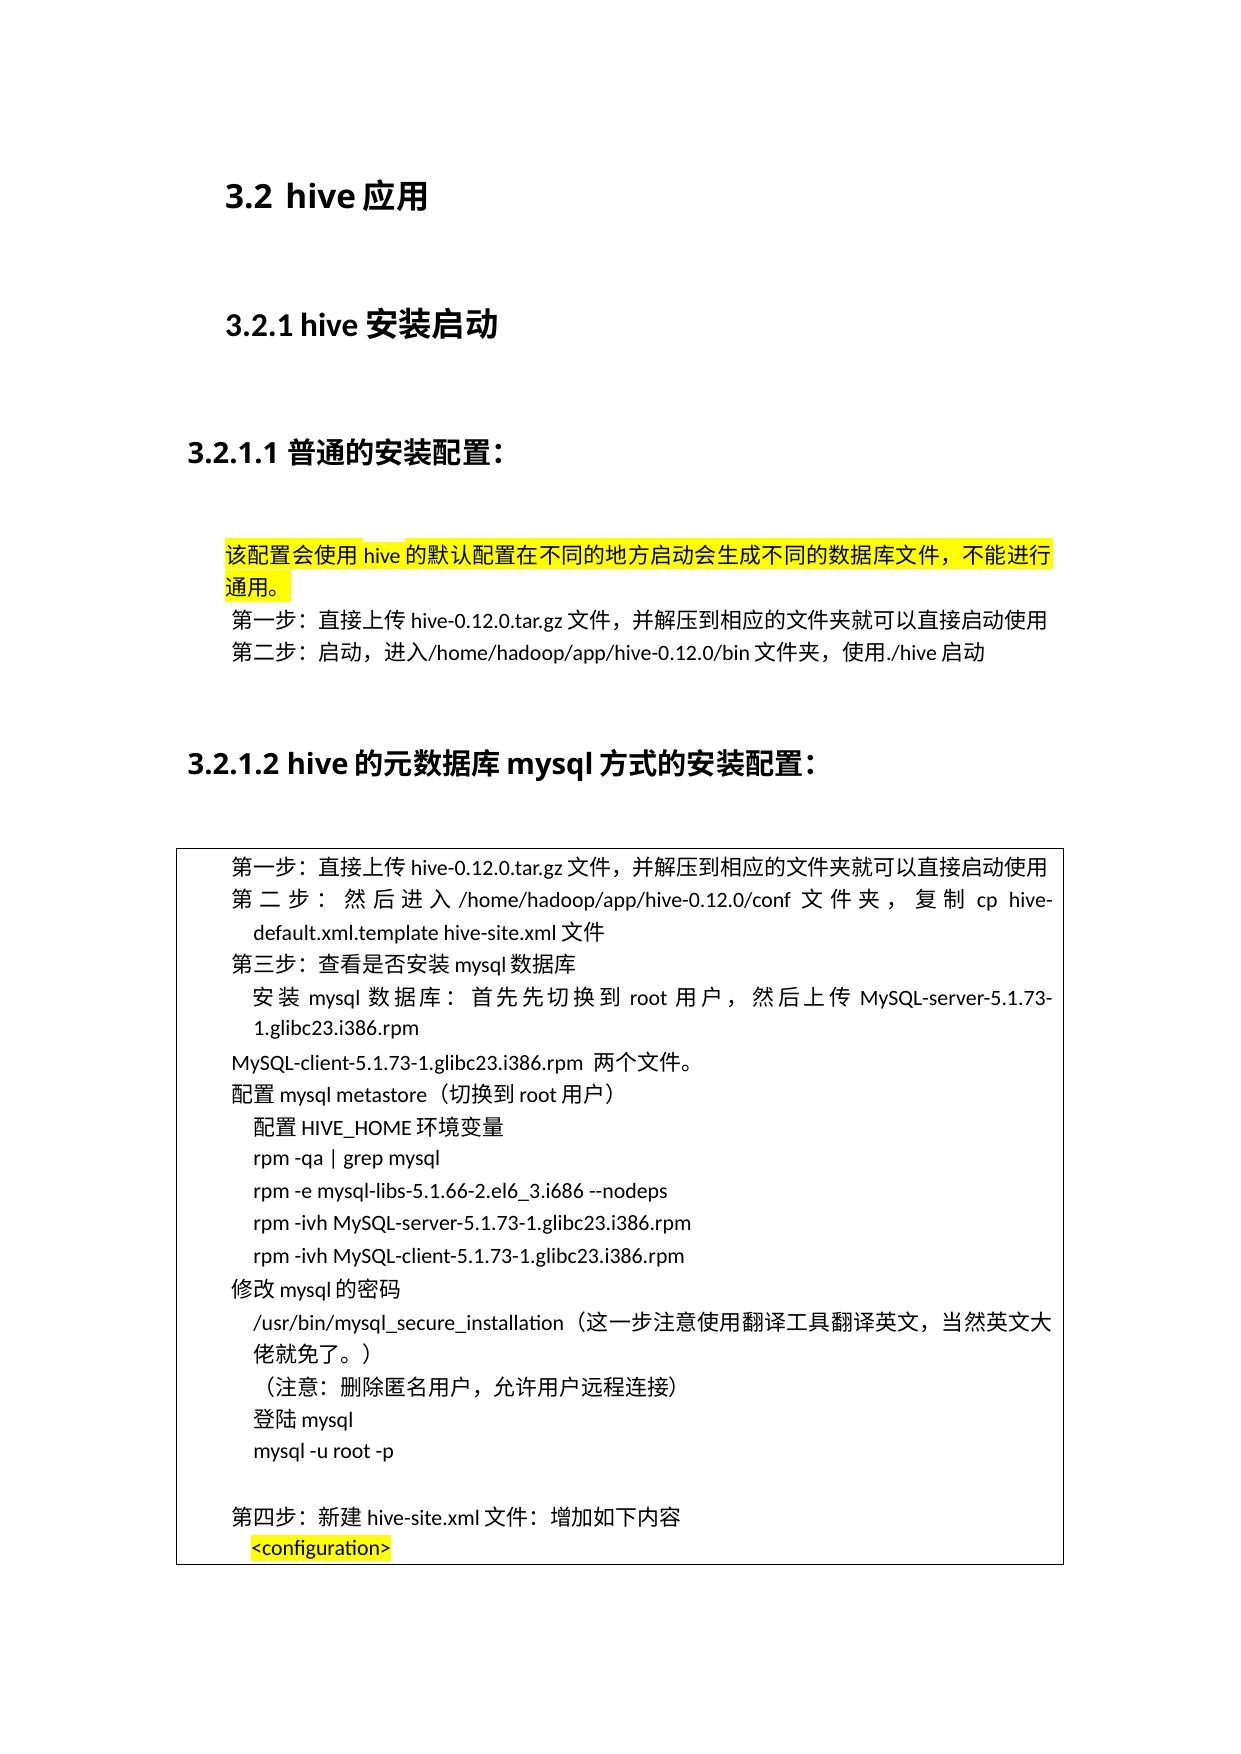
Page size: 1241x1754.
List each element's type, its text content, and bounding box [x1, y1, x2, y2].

text 第二步：启动，进入/home/hadoop/app/hive-0.12.0/bin文件夹，使用./hive启动 [231, 635, 1053, 667]
text 该配置会使用hive的默认配置在不同的地方启动会生成不同的数据库文件，不能进行通用。 [225, 569, 1053, 602]
subtitle hive安装启动 [225, 289, 1053, 354]
subtitle hive应用 [225, 162, 1053, 227]
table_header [177, 849, 1063, 1564]
subtitle 3.2.1.1 普通的安装配置： [187, 419, 1053, 484]
subtitle 3.2.1.2 hive的元数据库mysql方式的安装配置： [187, 729, 1053, 794]
text 第一步：直接上传hive-0.12.0.tar.gz文件，并解压到相应的文件夹就可以直接启动使用 [231, 602, 1053, 635]
